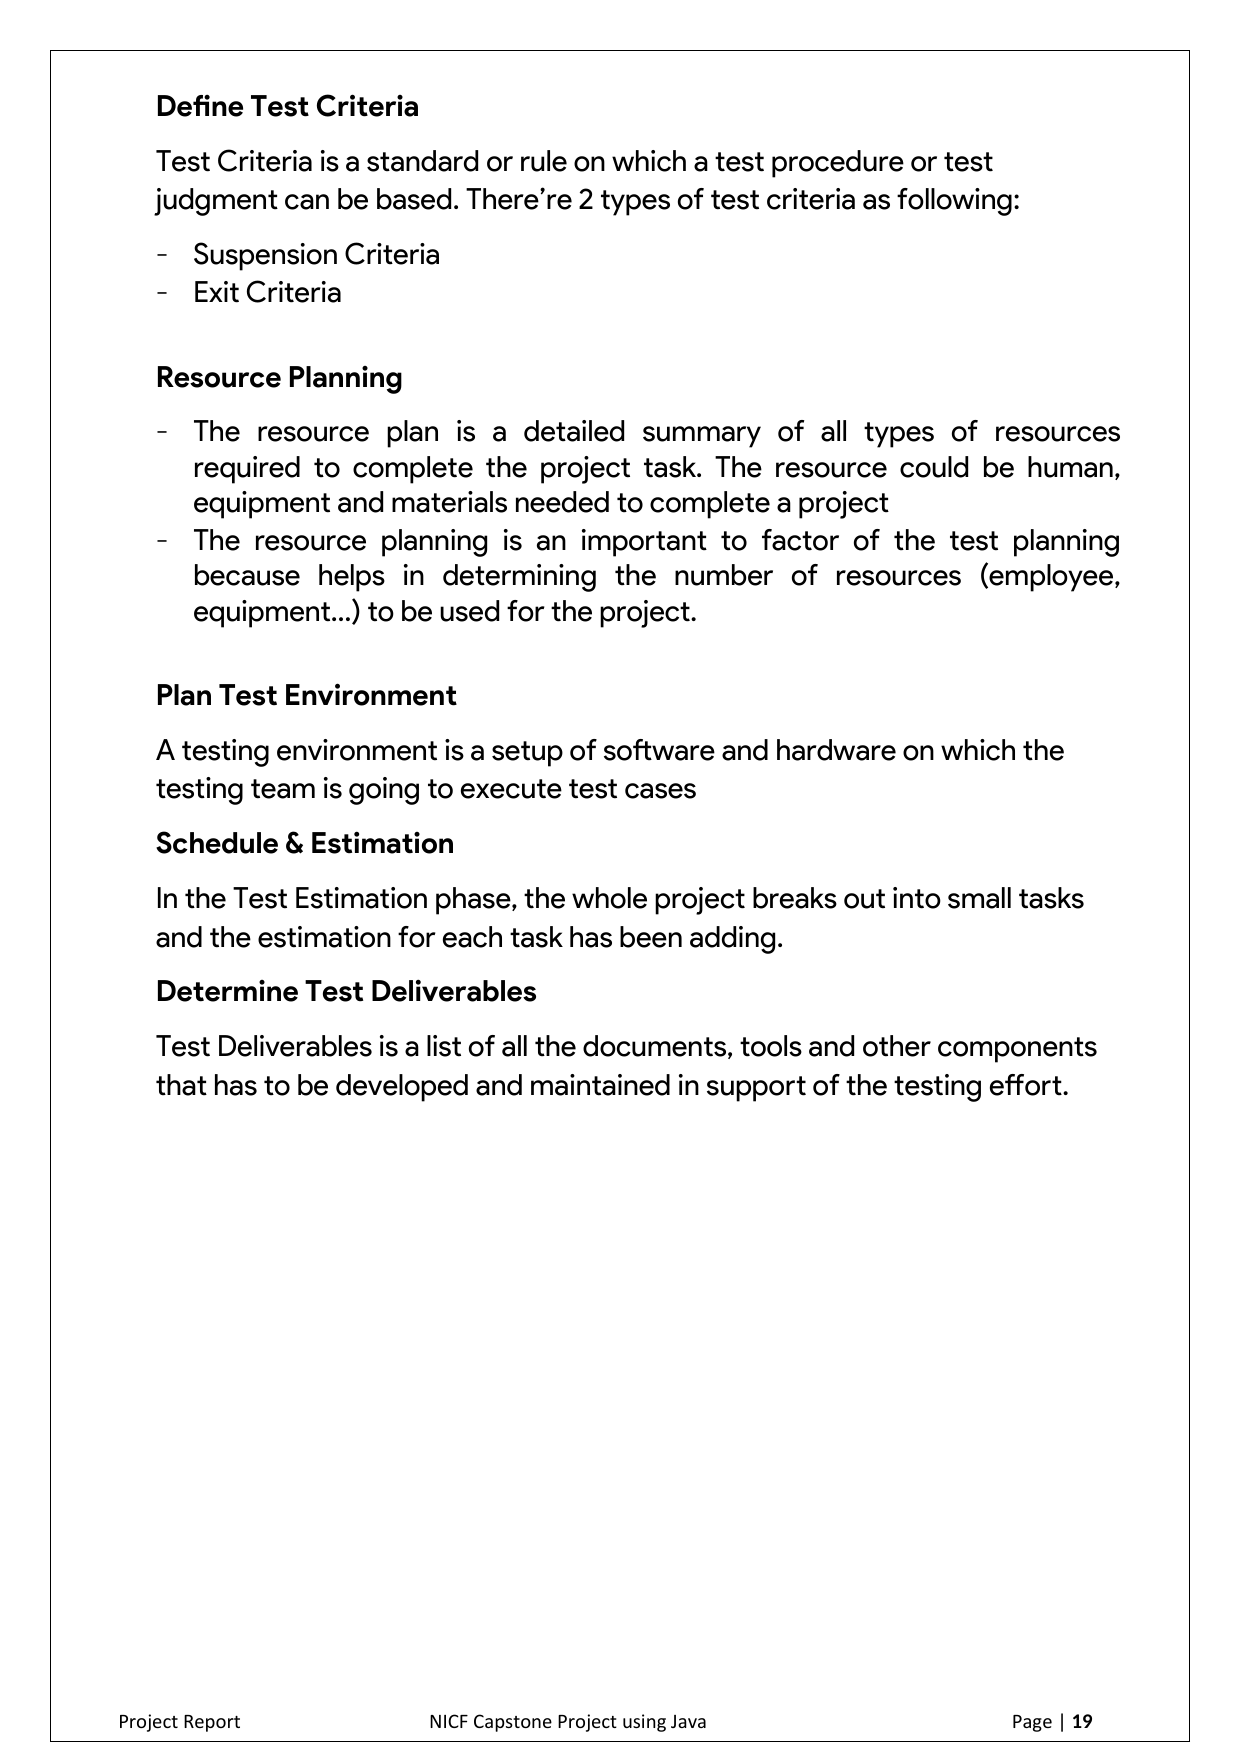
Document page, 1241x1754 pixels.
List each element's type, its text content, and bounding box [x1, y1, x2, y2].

text Schedule & Estimation [156, 826, 1122, 861]
text In the Test Estimation phase, the whole project breaks out into small tasks and the estimation for each task has been adding. [156, 881, 1122, 954]
text A testing environment is a setup of software and hardware on which the testing team is going to execute test cases [156, 733, 1122, 806]
list The resource plan is a detailed summary of all types of resources required to complete the project task. The resource could be human, equipment and materials needed to complete a project [156, 414, 1122, 520]
list The resource planning is an important to factor of the test planning because helps in determining the number of resources (employee, equipment…) to be used for the project. [156, 522, 1122, 628]
text Test Criteria is a standard or rule on which a test procedure or test judgment can be based. There’re 2 types of test criteria as following: [156, 143, 1122, 217]
list Suspension Criteria [156, 237, 1122, 272]
text Plan Test Environment [156, 678, 1122, 713]
list Exit Criteria [156, 274, 1122, 309]
text Test Deliverables is a list of all the documents, tools and other components that has to be developed and maintained in support of the testing effort. [156, 1029, 1122, 1102]
text Resource Planning [156, 359, 1122, 394]
text Determine Test Deliverables [156, 974, 1122, 1009]
text Define Test Criteria [156, 89, 1122, 124]
